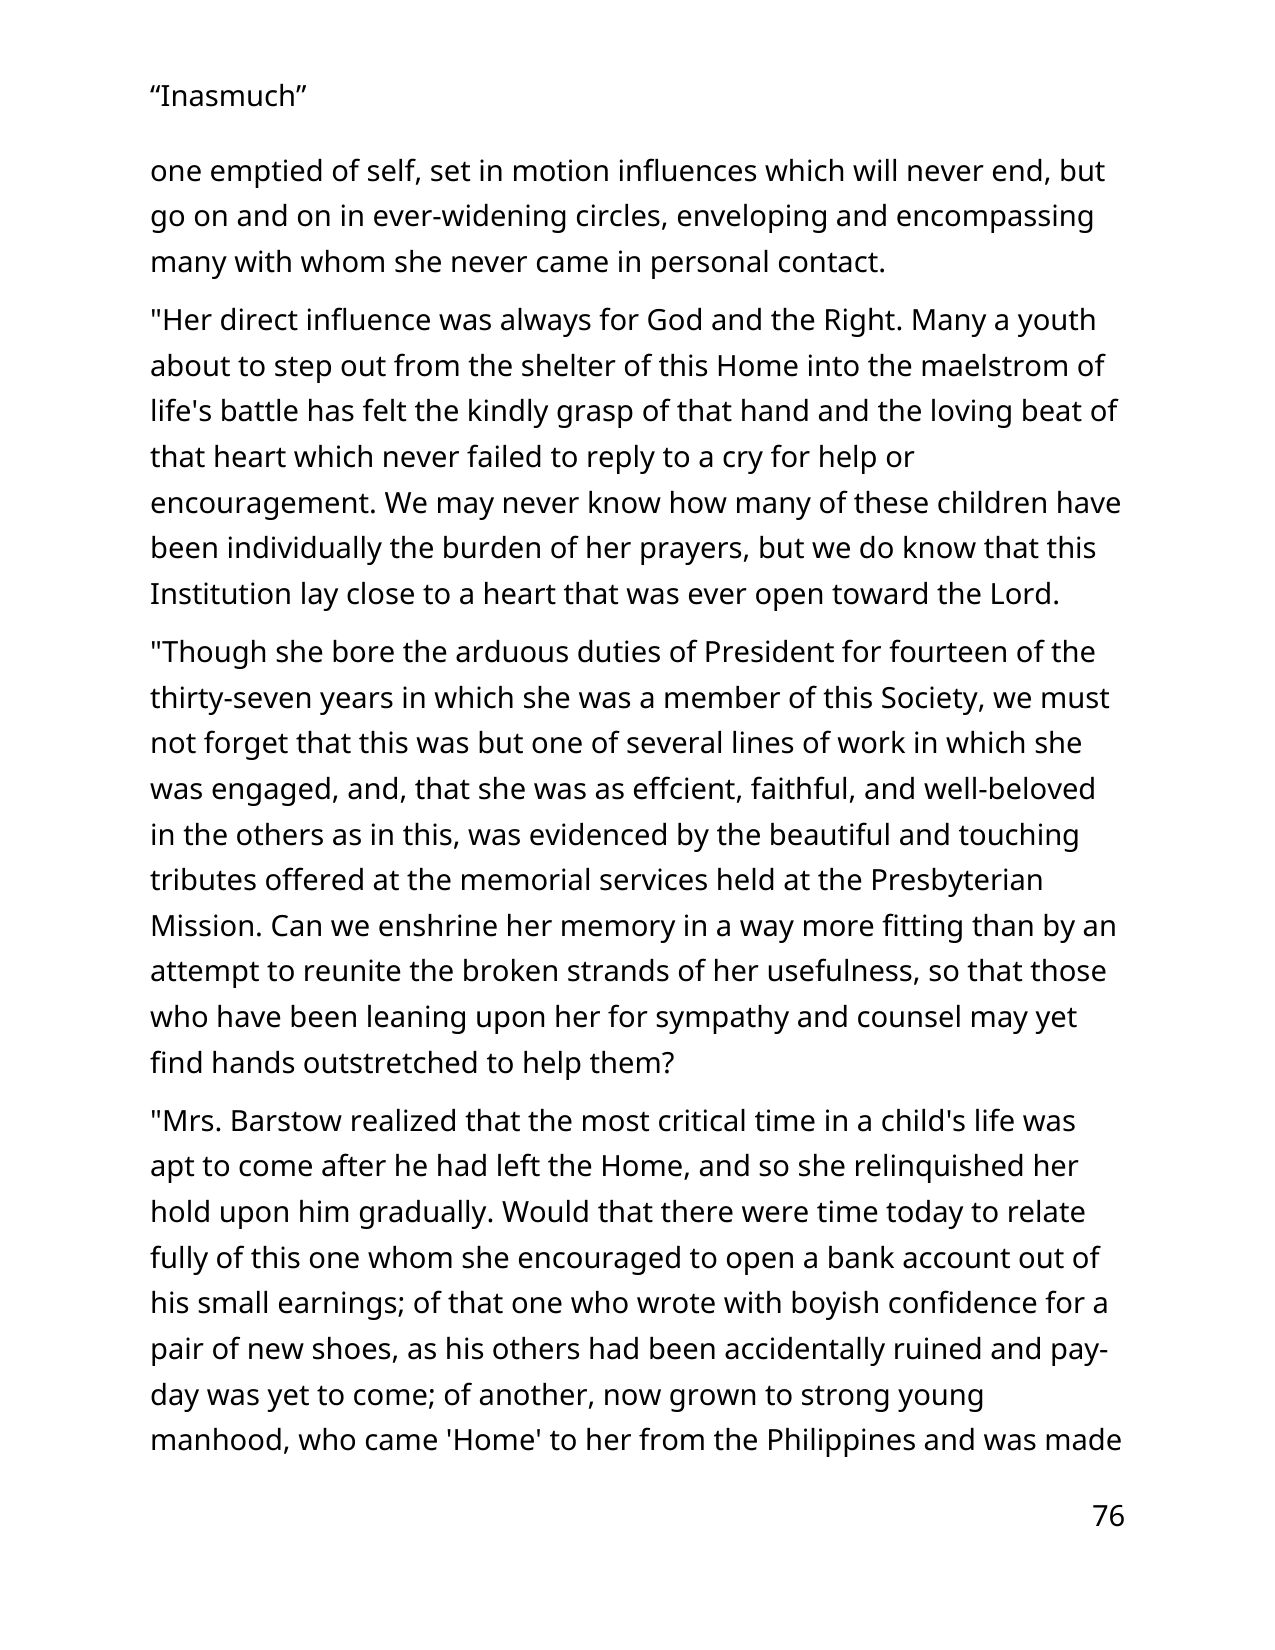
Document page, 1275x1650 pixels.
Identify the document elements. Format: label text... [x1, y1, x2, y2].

text "Though she bore the arduous duties of President for fourteen of the thirty-seven years in which she was a member of this Society, we must not forget that this was but one of several lines of work in which she was engaged, and, that she was as effcient, faithful, and well-beloved in the others as in this, was evidenced by the beautiful and touching tributes offered at the memorial services held at the Presbyterian Mission. Can we enshrine her memory in a way more fitting than by an attempt to reunite the broken strands of her usefulness, so that those who have been leaning upon her for sympathy and counsel may yet find hands outstretched to help them? [150, 631, 1125, 1082]
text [150, 150, 1125, 281]
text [150, 1100, 1125, 1459]
text "Her direct influence was always for God and the Right. Many a youth about to step out from the shelter of this Home into the maelstrom of life's battle has felt the kindly grasp of that hand and the loving beat of that heart which never failed to reply to a cry for help or encouragement. We may never know how many of these children have been individually the burden of her prayers, but we do know that this Institution lay close to a heart that was ever open toward the Lord. [150, 299, 1125, 613]
